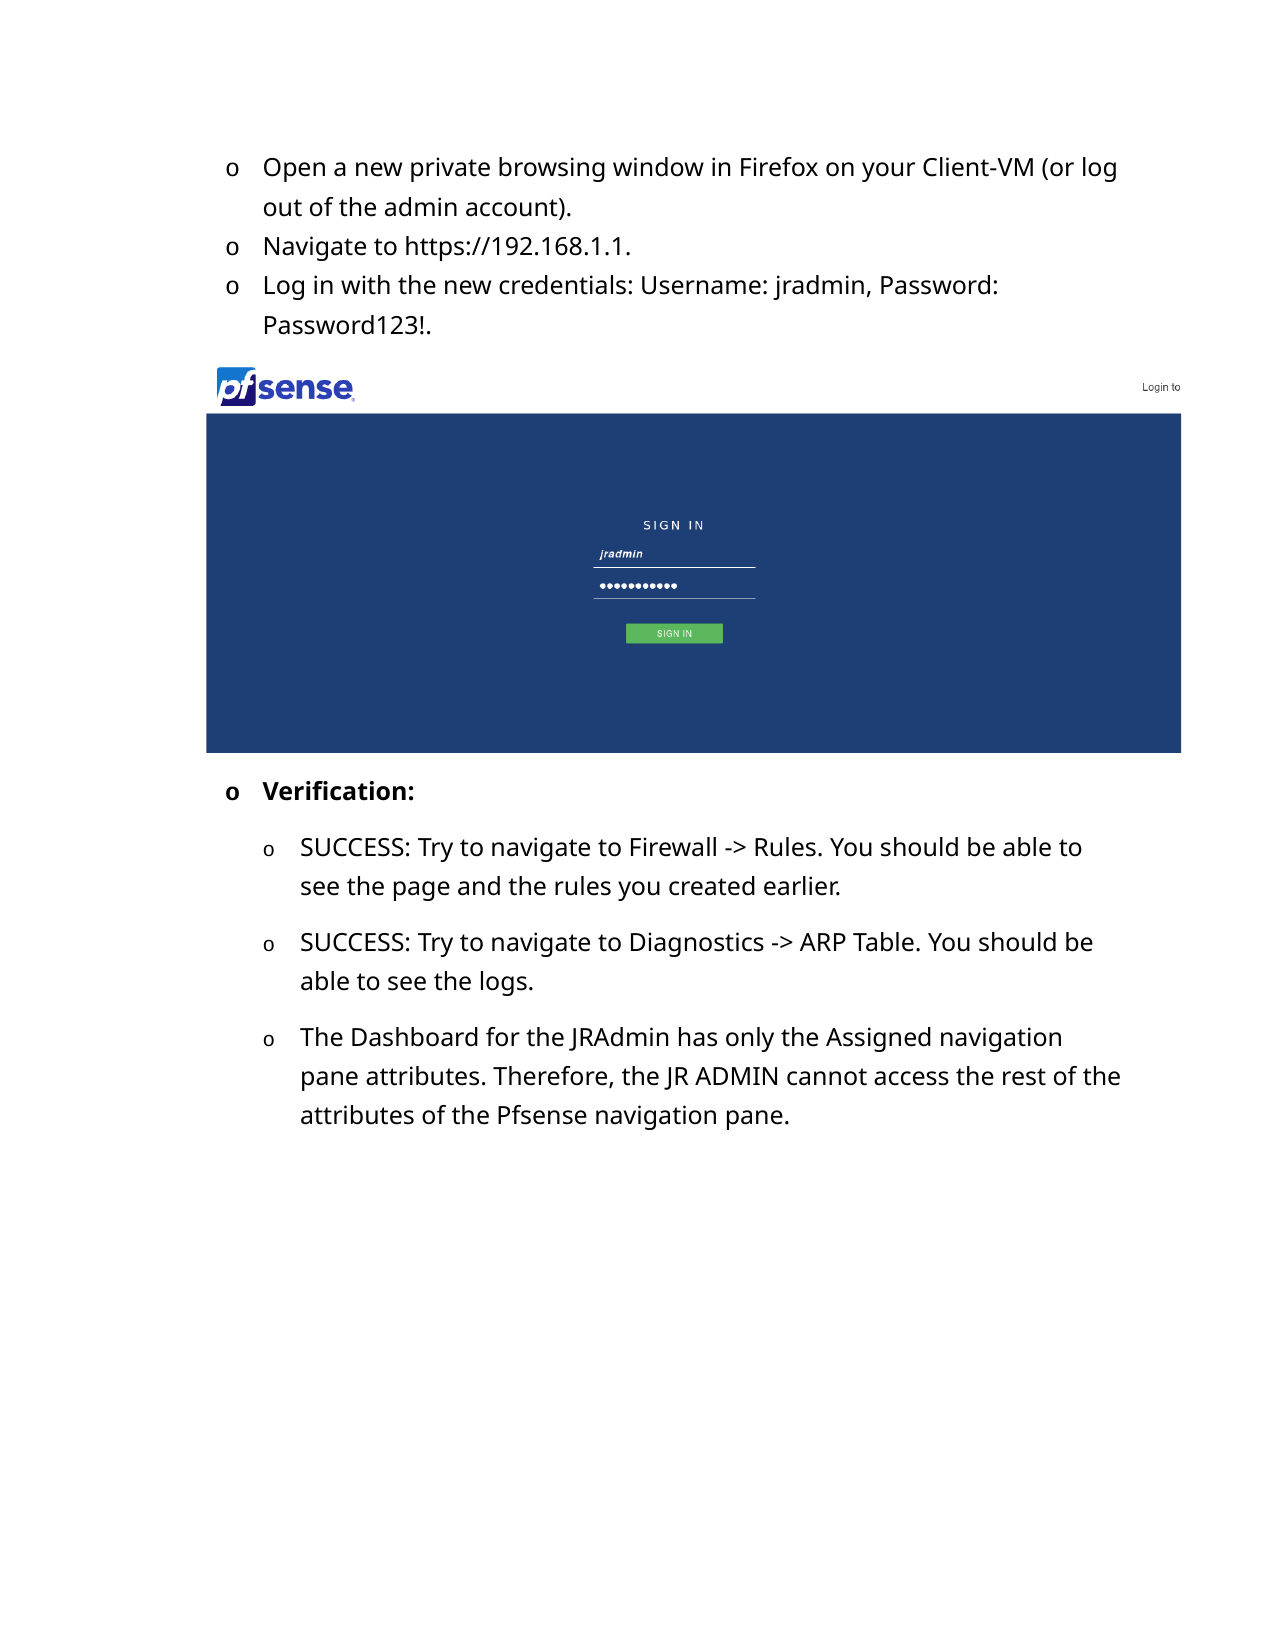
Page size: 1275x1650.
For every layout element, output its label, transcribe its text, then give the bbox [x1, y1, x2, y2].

list Log in with the new credentials: Username: jradmin, Password: Password123!. [225, 268, 1125, 341]
list Navigate to https://192.168.1.1. [225, 228, 1125, 263]
list The Dashboard for the JRAdmin has only the Assigned navigation pane attributes. Therefore, the JR ADMIN cannot access the rest of the attributes of the Pfsense navigation pane. [262, 1019, 1125, 1132]
list Open a new private browsing window in Firefox on your Client-VM (or log out of the admin account). [225, 150, 1125, 223]
list SUCCESS: Try to navigate to Firewall -> Rules. You should be able to see the page and the rules you created earlier. [262, 829, 1125, 903]
picture [206, 363, 1182, 753]
list Verification: [225, 773, 1125, 808]
list SUCCESS: Try to navigate to Diagnostics -> ARP Table. You should be able to see the logs. [262, 924, 1125, 998]
